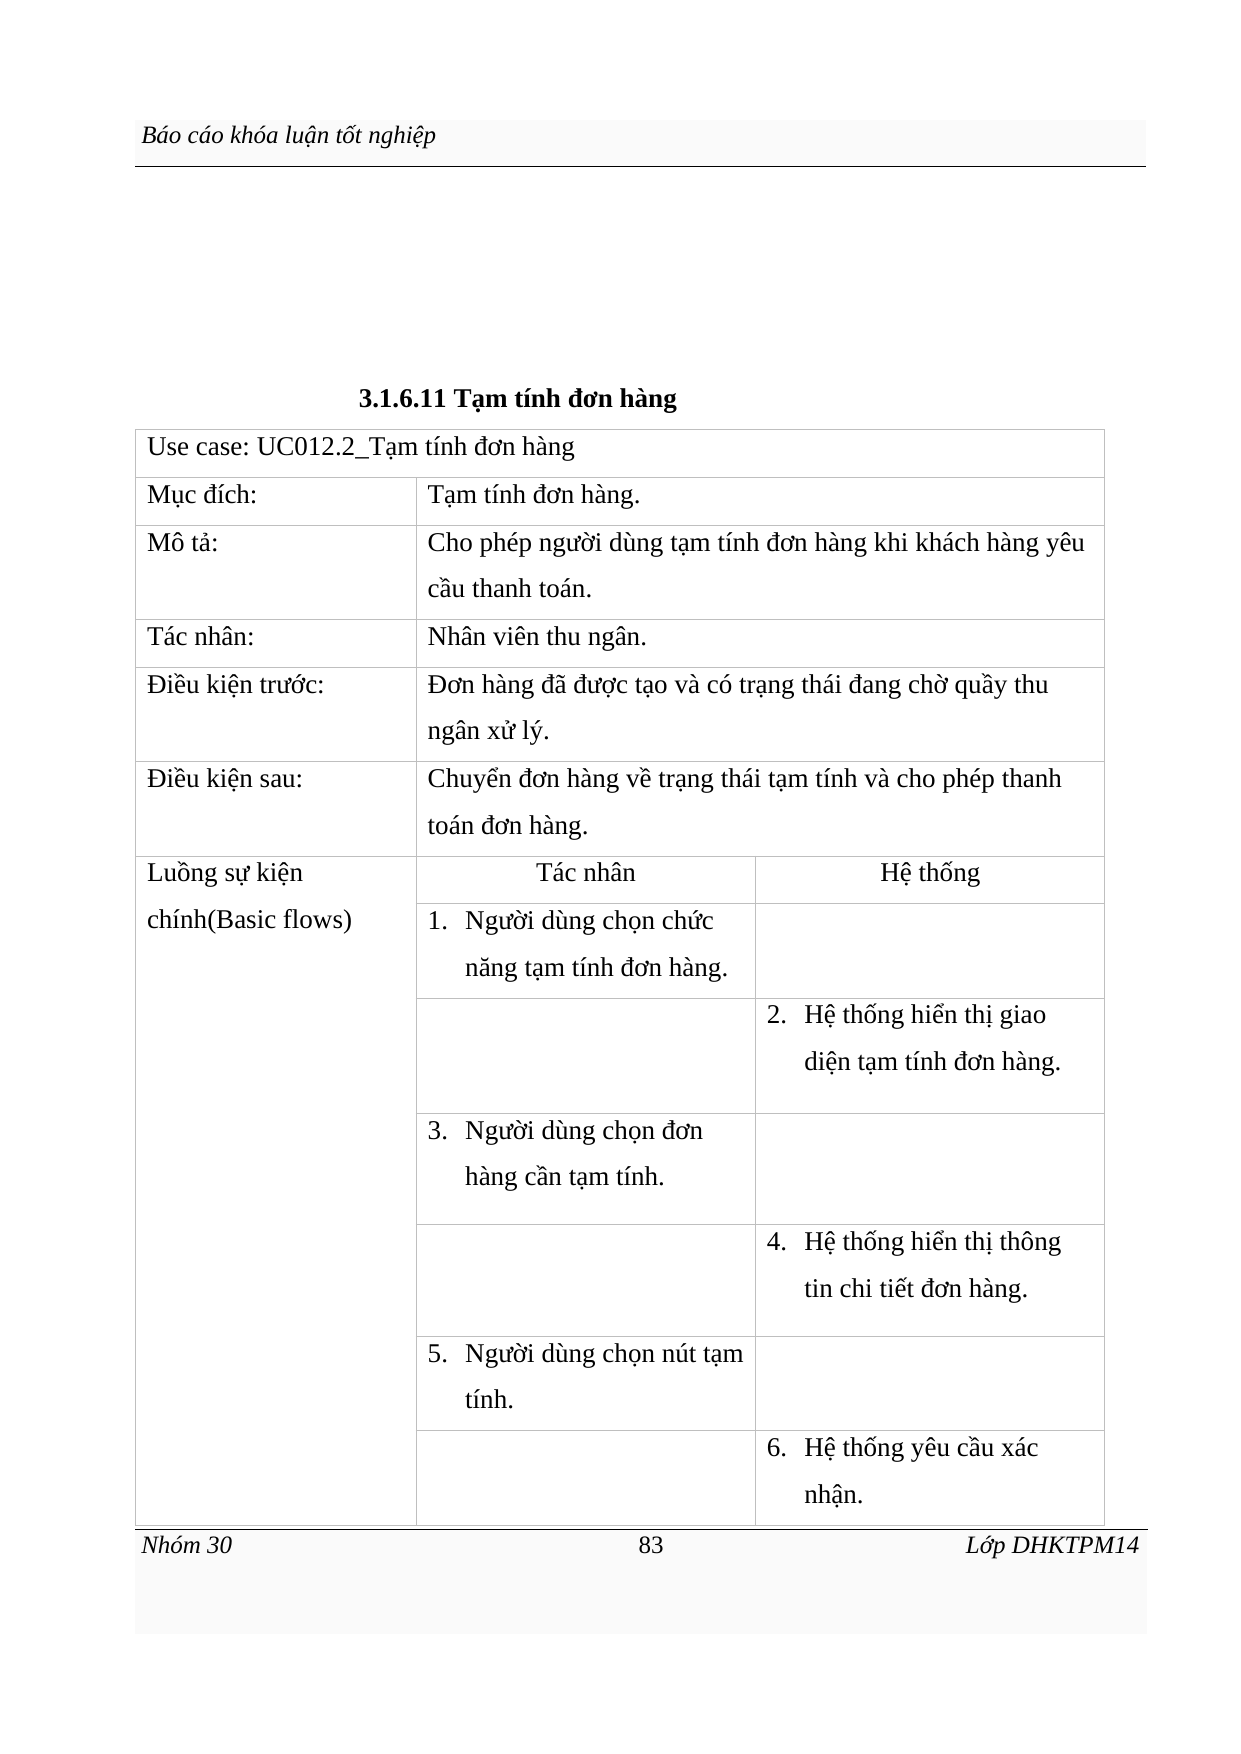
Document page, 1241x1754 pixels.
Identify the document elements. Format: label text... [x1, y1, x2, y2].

table_cell [756, 904, 1104, 998]
table_cell Người dùng chọn chức năng tạm tính đơn hàng. [417, 904, 755, 998]
table_cell Đơn hàng đã được tạo và có trạng thái đang chờ quầy thu ngân xử lý. [417, 668, 1104, 761]
table_cell Hệ thống hiển thị thông tin chi tiết đơn hàng. [756, 1225, 1104, 1336]
table_cell Hệ thống [756, 857, 1104, 903]
table_cell Điều kiện sau: [136, 762, 416, 856]
table_cell Tác nhân: [136, 620, 416, 667]
table_cell Hệ thống yêu cầu xác nhận. [756, 1431, 1104, 1524]
table_cell Người dùng chọn đơn hàng cần tạm tính. [417, 1114, 755, 1224]
subtitle Tạm tính đơn hàng [300, 383, 1105, 414]
table_cell Mô tả: [136, 526, 416, 619]
table_cell [756, 1114, 1104, 1224]
table_cell Luồng sự kiện chính(Basic flows) [136, 857, 416, 1524]
table_cell [756, 1337, 1104, 1430]
table_cell Mục đích: [136, 478, 416, 525]
table_cell Cho phép người dùng tạm tính đơn hàng khi khách hàng yêu cầu thanh toán. [417, 526, 1104, 619]
table_cell Chuyển đơn hàng về trạng thái tạm tính và cho phép thanh toán đơn hàng. [417, 762, 1104, 856]
table_cell [417, 1225, 755, 1336]
table_cell Hệ thống hiển thị giao diện tạm tính đơn hàng. [756, 999, 1104, 1113]
table_cell [417, 1431, 755, 1524]
table_cell Tác nhân [417, 857, 755, 903]
table_cell [417, 999, 755, 1113]
table_header Use case: UC012.2_Tạm tính đơn hàng [136, 430, 1104, 477]
table_cell Điều kiện trước: [136, 668, 416, 761]
table_cell Người dùng chọn nút tạm tính. [417, 1337, 755, 1430]
table_cell Tạm tính đơn hàng. [417, 478, 1104, 525]
table_cell Nhân viên thu ngân. [417, 620, 1104, 667]
